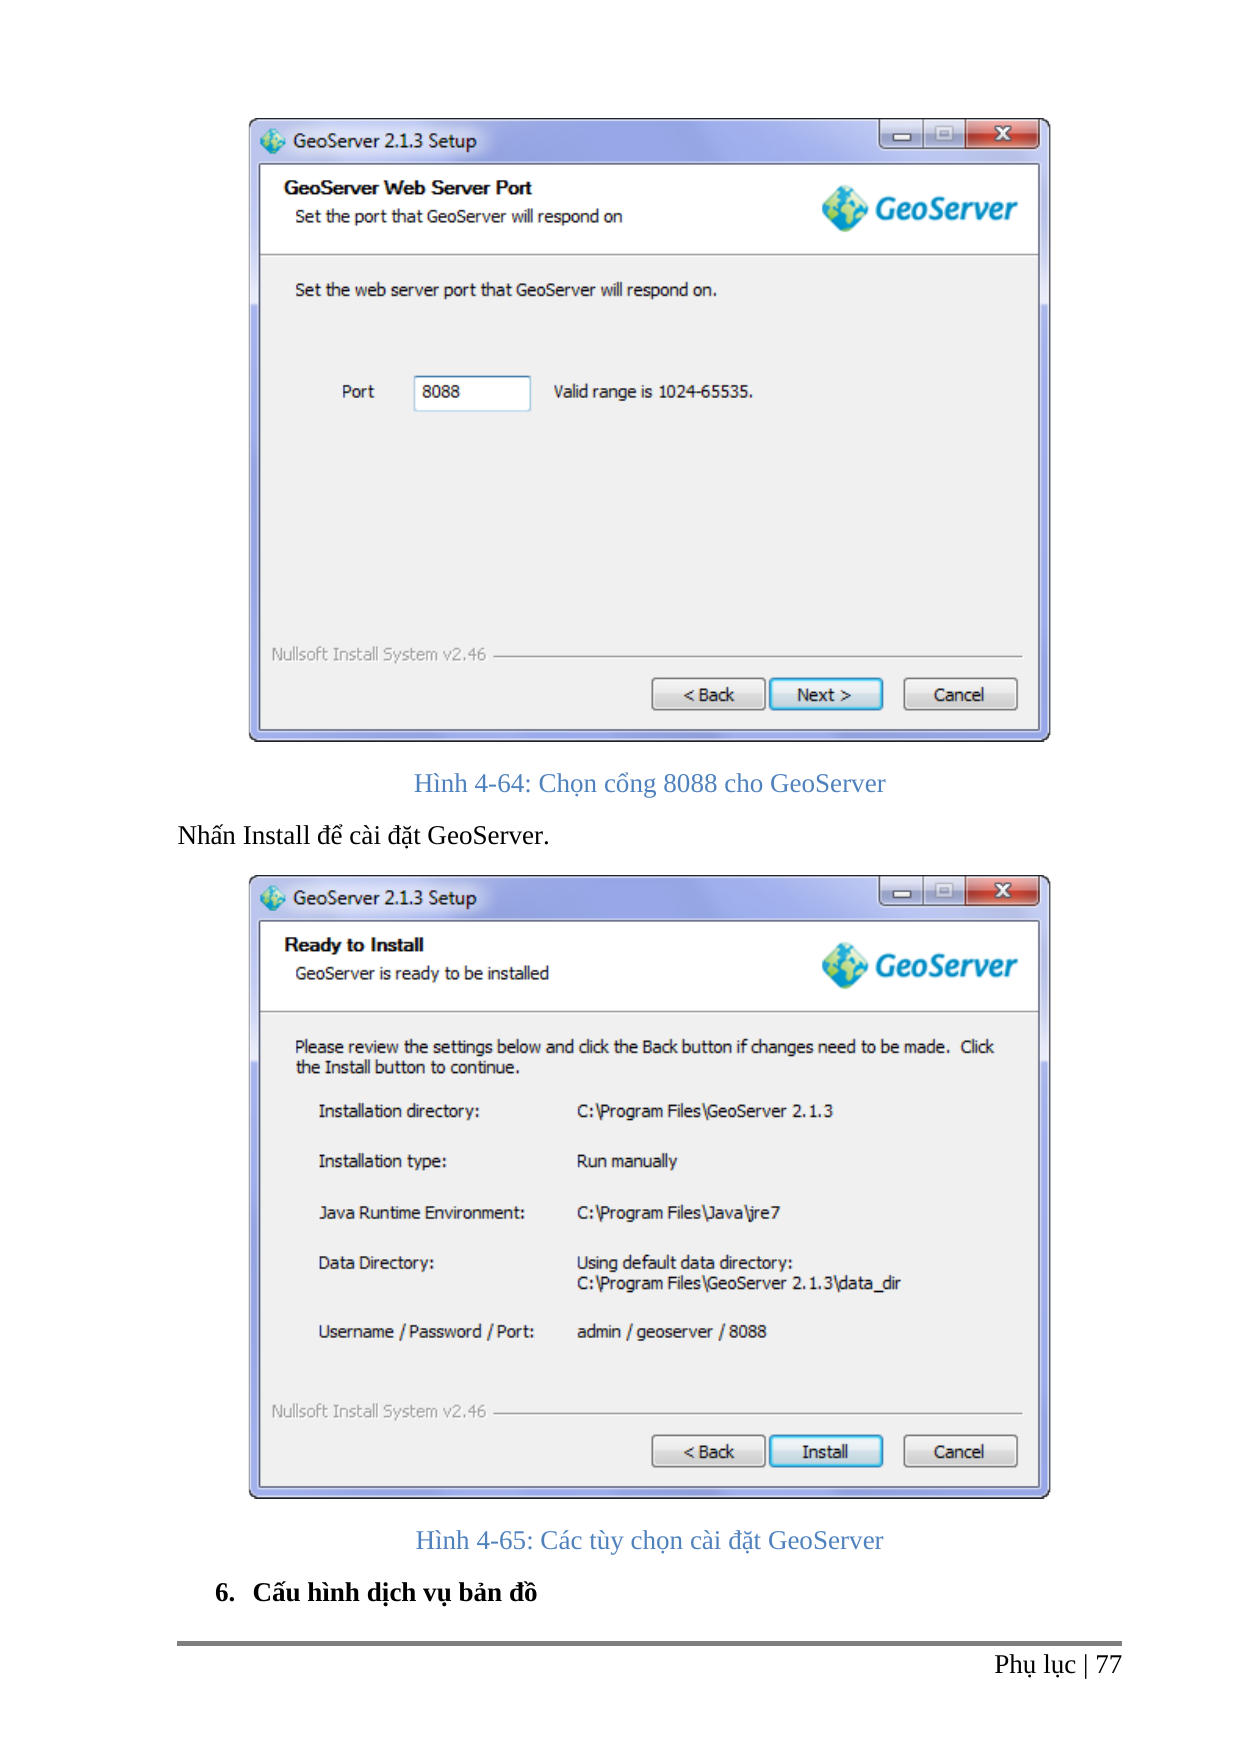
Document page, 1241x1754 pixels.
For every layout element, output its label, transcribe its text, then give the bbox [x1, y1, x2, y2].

picture [248, 875, 1051, 1499]
list Cấu hình dịch vụ bản đồ [215, 1576, 1122, 1607]
text Nhấn Install để cài đặt GeoServer. [177, 819, 1122, 850]
text Hình 4-14: Chọn cổng 8088 cho GeoServer [177, 767, 1122, 798]
text Hình 4-15: Các tùy chọn cài đặt GeoServer [177, 1524, 1122, 1556]
picture [248, 118, 1051, 742]
